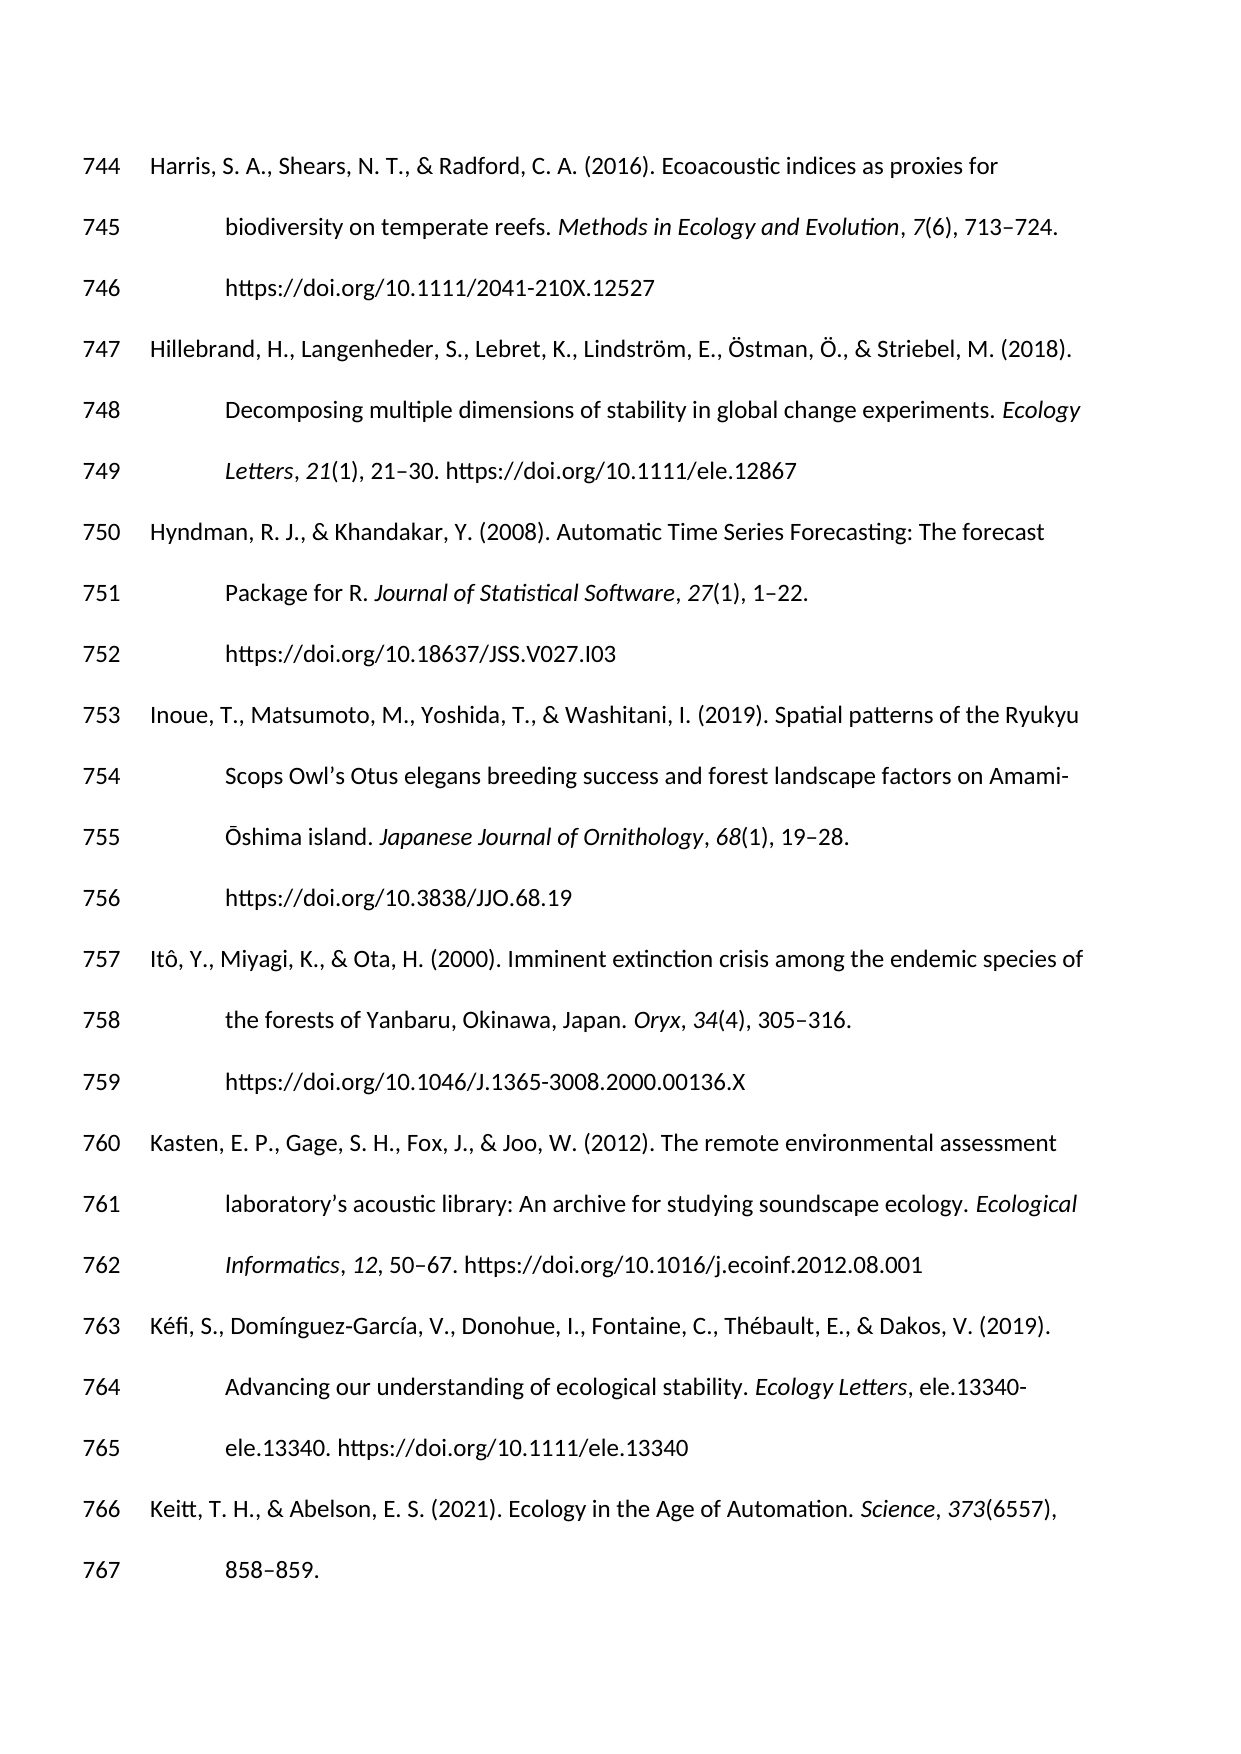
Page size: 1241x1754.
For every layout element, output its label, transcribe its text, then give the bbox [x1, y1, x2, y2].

text Inoue, T., Matsumoto, M., Yoshida, T., & Washitani, I. (2019). Spatial patterns of the Ryukyu Scops Owl’s Otus elegans breeding success and forest landscape factors on Amami-Ōshima island. Japanese Journal of Ornithology, 68(1), 19–28. https://doi.org/10.3838/JJO.68.19 [150, 699, 1090, 913]
text Itô, Y., Miyagi, K., & Ota, H. (2000). Imminent extinction crisis among the endemic species of the forests of Yanbaru, Okinawa, Japan. Oryx, 34(4), 305–316. https://doi.org/10.1046/J.1365-3008.2000.00136.X [150, 943, 1090, 1096]
text Hillebrand, H., Langenheder, S., Lebret, K., Lindström, E., Östman, Ö., & Striebel, M. (2018). Decomposing multiple dimensions of stability in global change experiments. Ecology Letters, 21(1), 21–30. https://doi.org/10.1111/ele.12867 [150, 333, 1090, 486]
text Hyndman, R. J., & Khandakar, Y. (2008). Automatic Time Series Forecasting: The forecast Package for R. Journal of Statistical Software, 27(1), 1–22. https://doi.org/10.18637/JSS.V027.I03 [150, 516, 1090, 669]
text Harris, S. A., Shears, N. T., & Radford, C. A. (2016). Ecoacoustic indices as proxies for biodiversity on temperate reefs. Methods in Ecology and Evolution, 7(6), 713–724. https://doi.org/10.1111/2041-210X.12527 [150, 150, 1090, 303]
text Kasten, E. P., Gage, S. H., Fox, J., & Joo, W. (2012). The remote environmental assessment laboratory’s acoustic library: An archive for studying soundscape ecology. Ecological Informatics, 12, 50–67. https://doi.org/10.1016/j.ecoinf.2012.08.001 [150, 1127, 1090, 1279]
text Kéfi, S., Domínguez‐García, V., Donohue, I., Fontaine, C., Thébault, E., & Dakos, V. (2019). Advancing our understanding of ecological stability. Ecology Letters, ele.13340-ele.13340. https://doi.org/10.1111/ele.13340 [150, 1310, 1090, 1462]
text Keitt, T. H., & Abelson, E. S. (2021). Ecology in the Age of Automation. Science, 373(6557), 858–859. [150, 1493, 1090, 1584]
